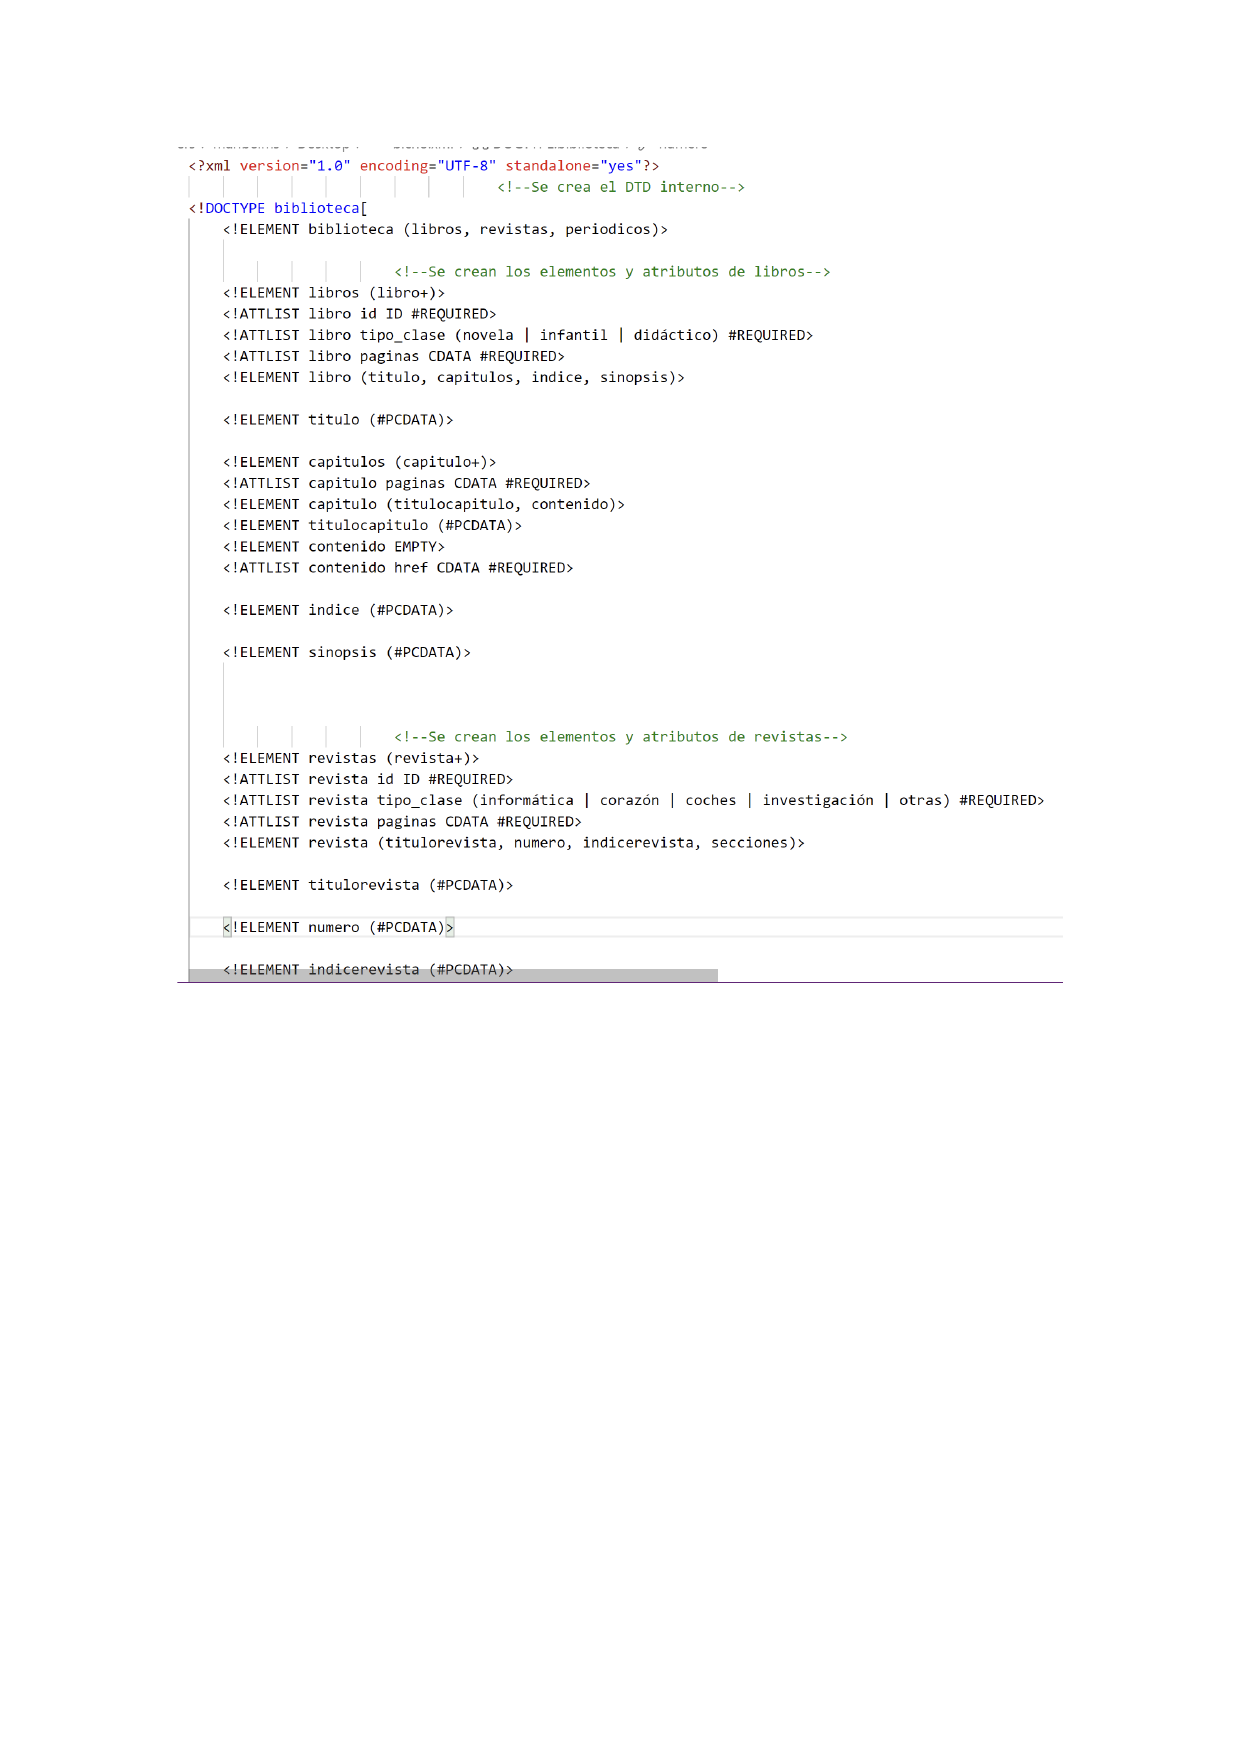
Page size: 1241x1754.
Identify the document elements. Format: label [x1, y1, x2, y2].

picture [177, 147, 1063, 983]
